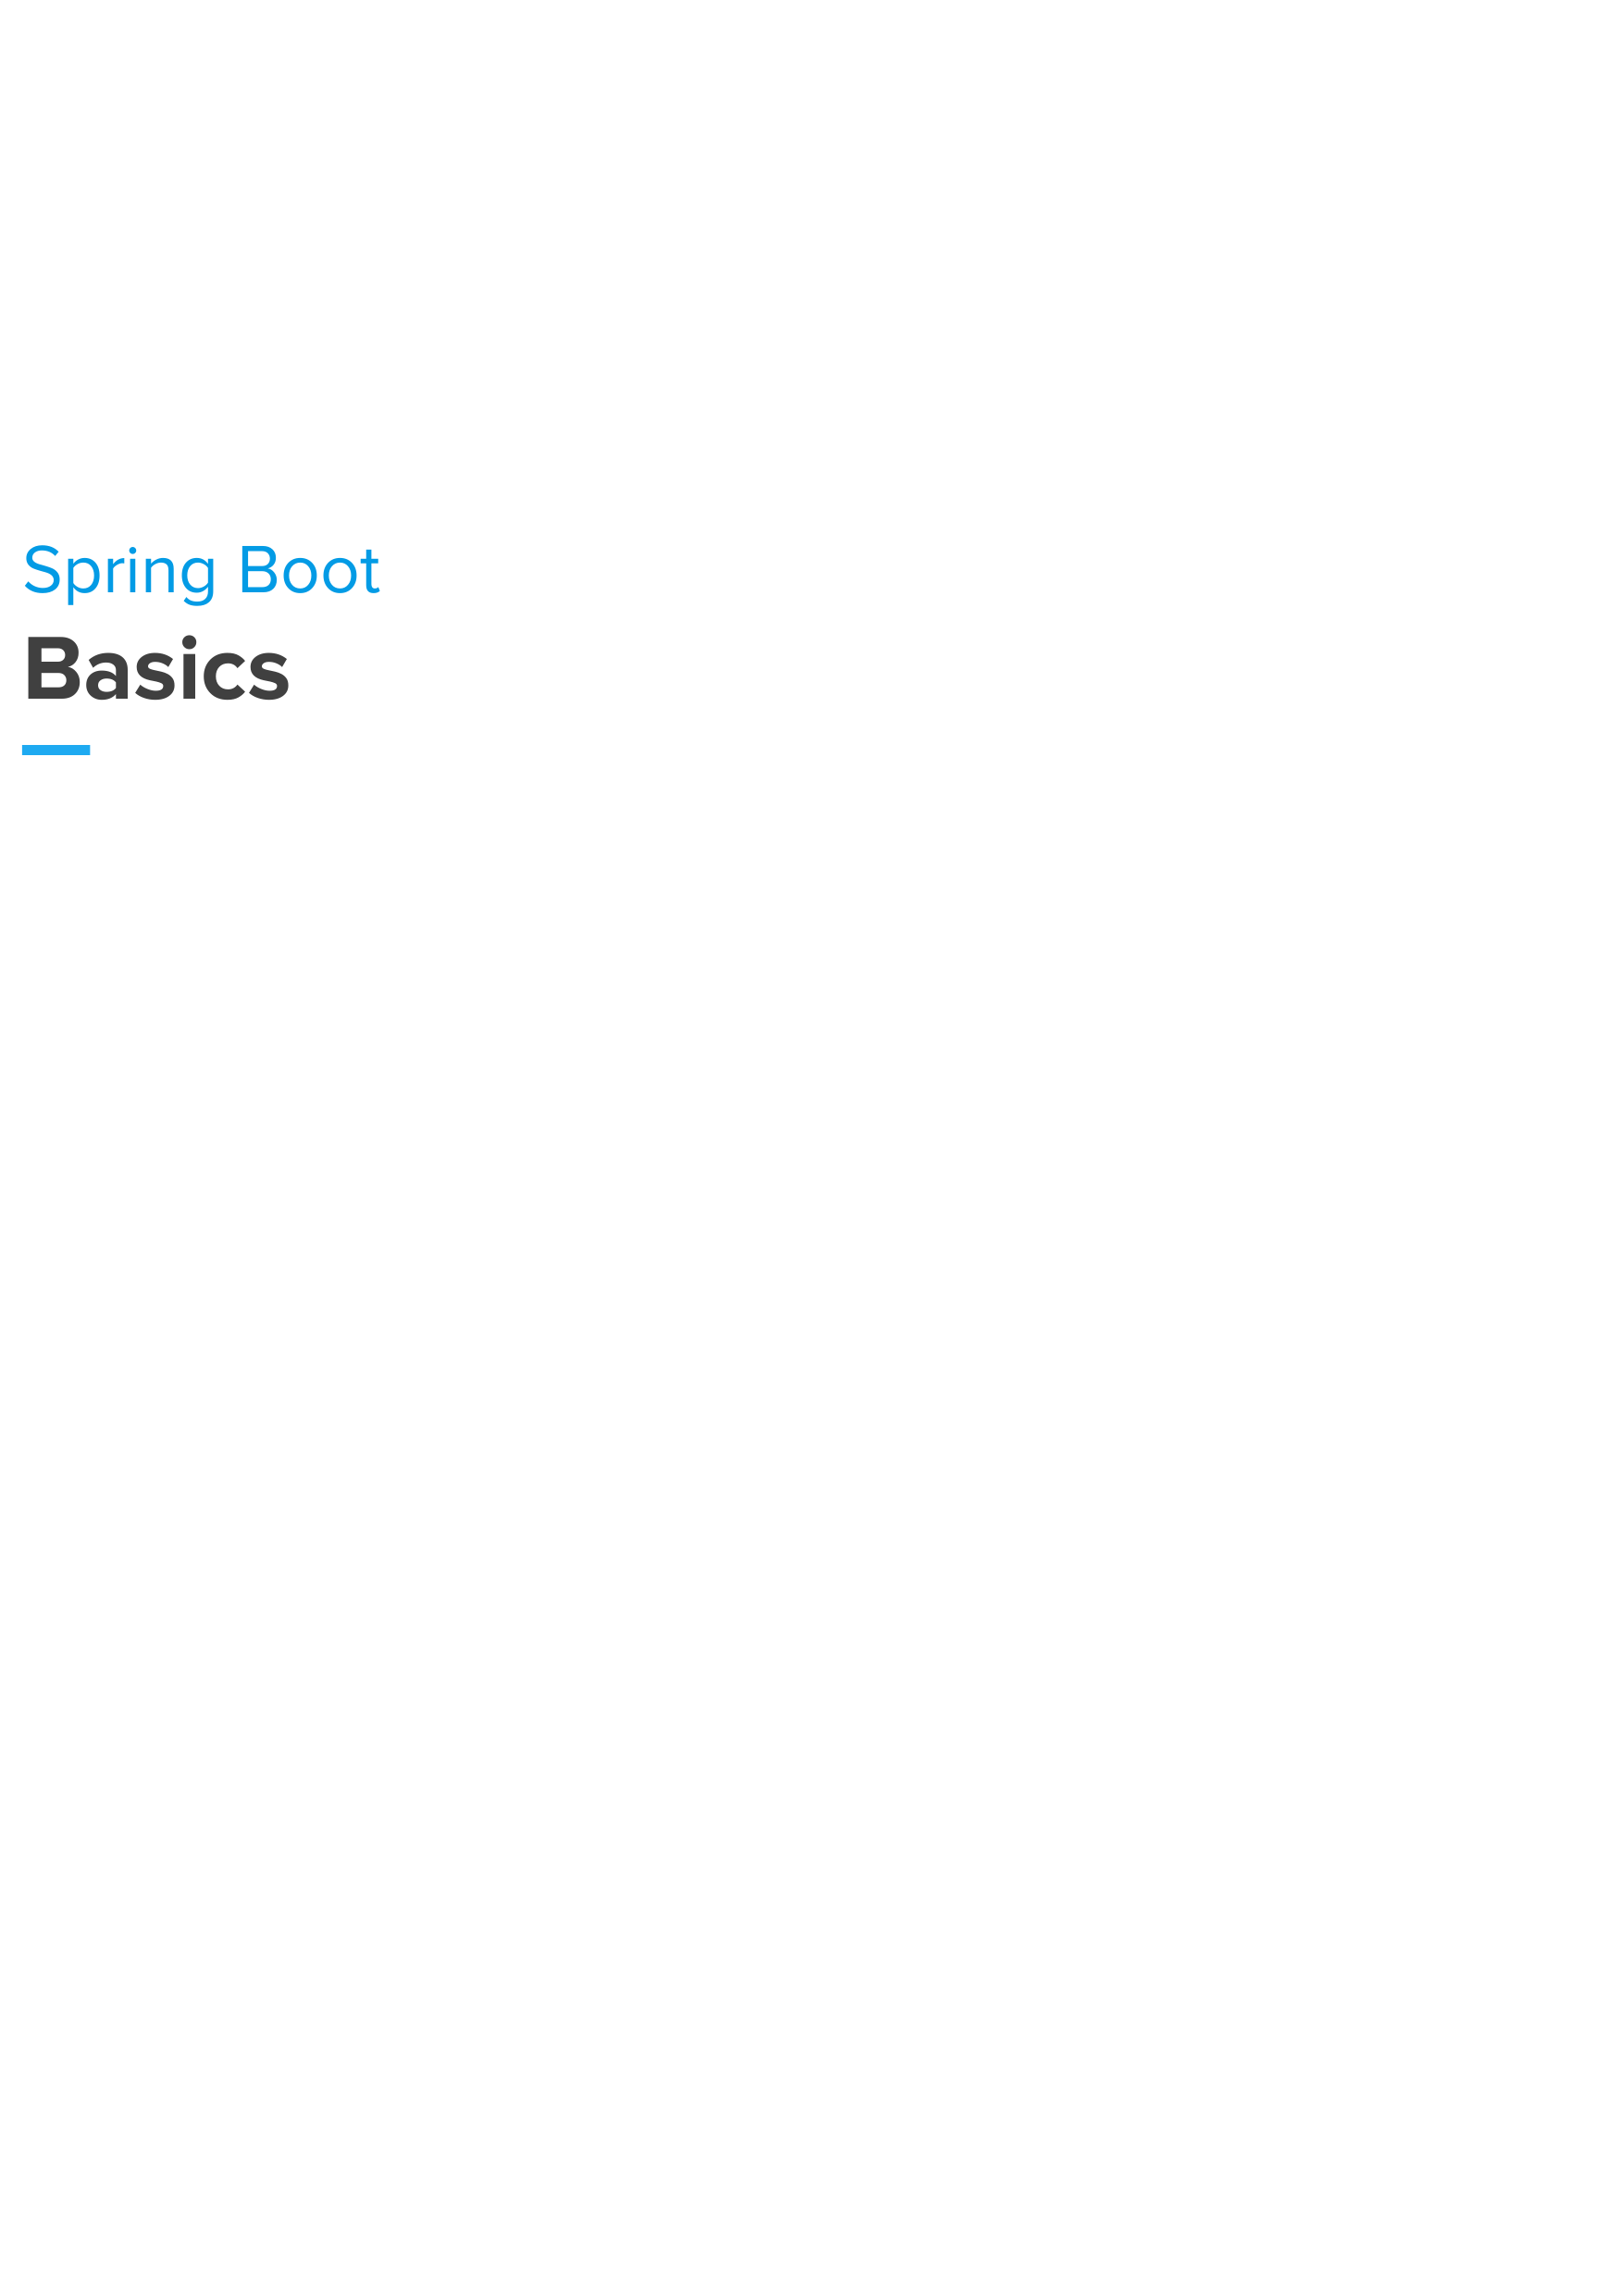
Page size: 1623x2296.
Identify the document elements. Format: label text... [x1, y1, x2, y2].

title Spring Boot Basics [22, 529, 1623, 726]
picture [21, 745, 91, 755]
